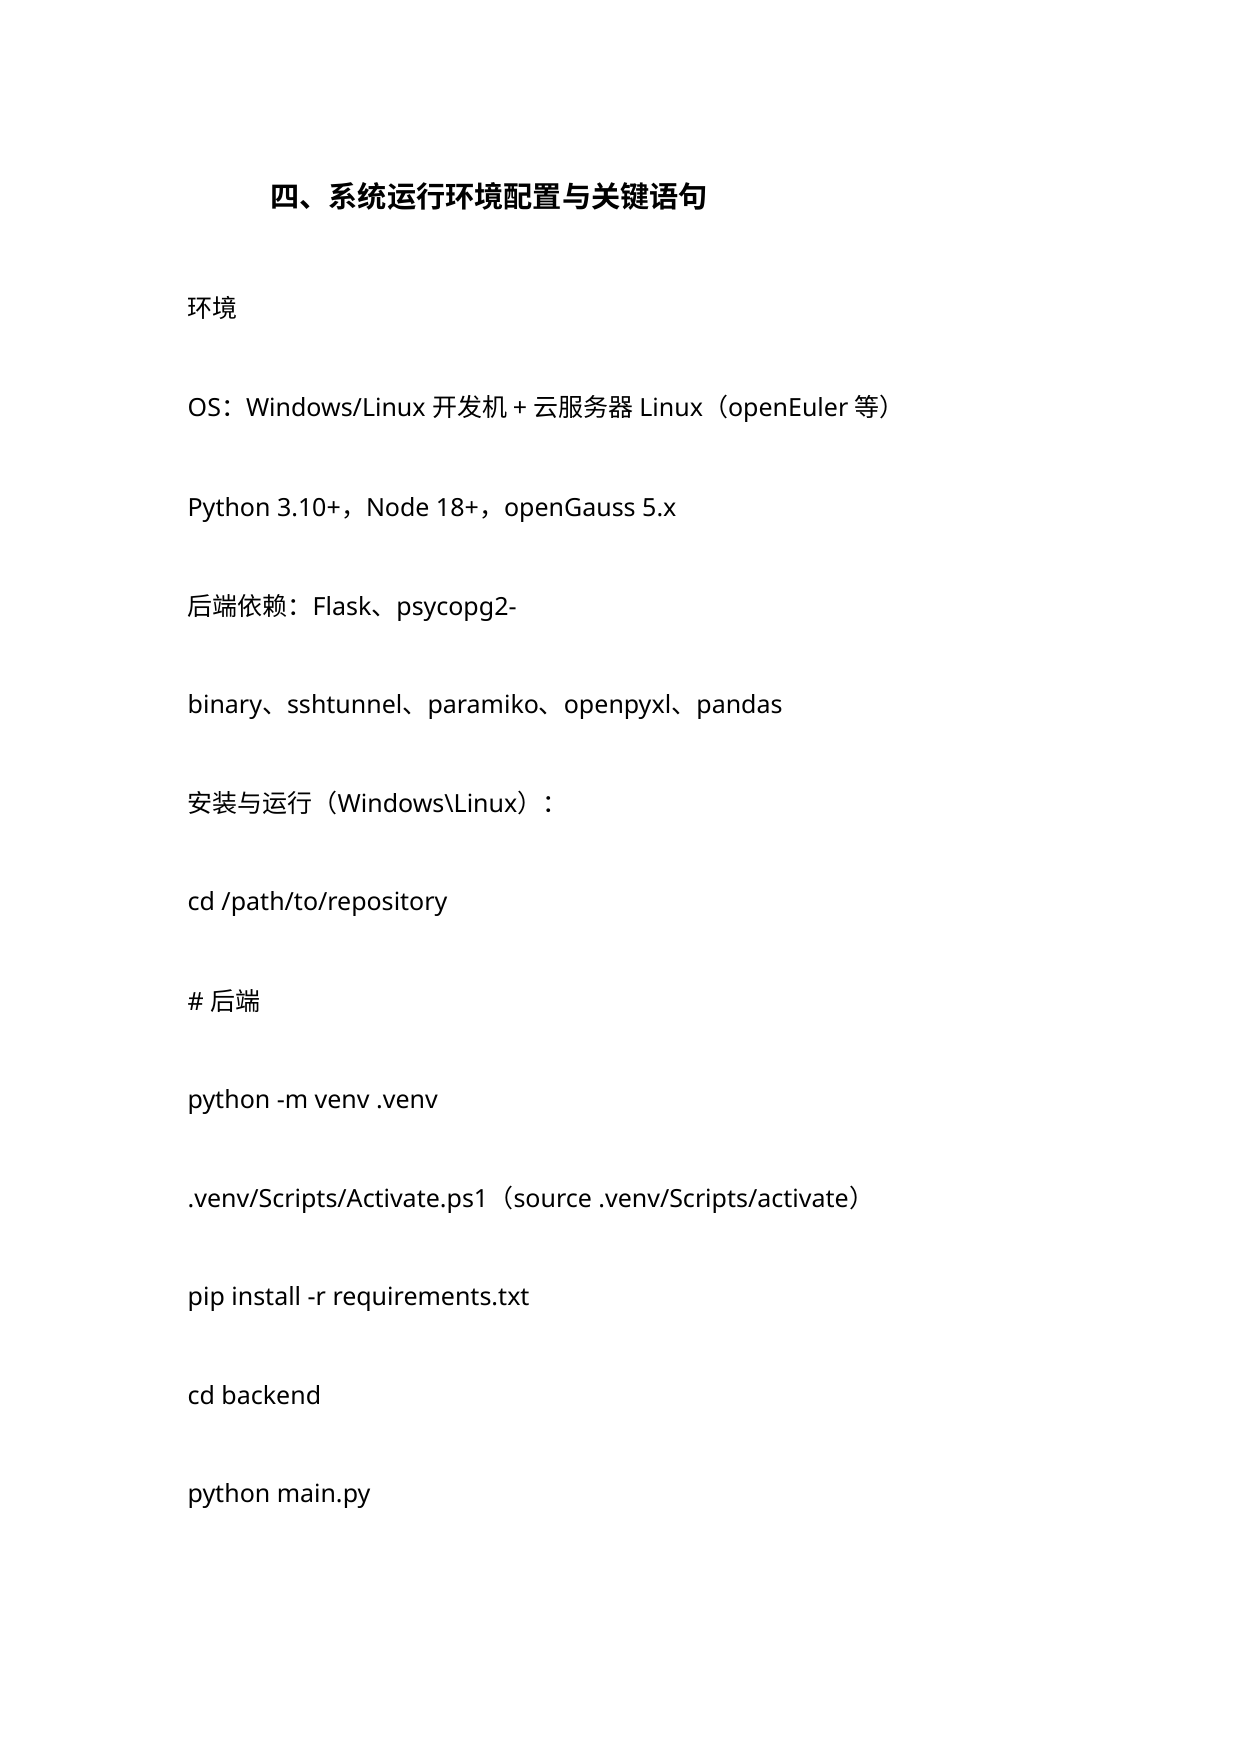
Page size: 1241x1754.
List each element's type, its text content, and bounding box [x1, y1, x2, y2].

text OS：Windows/Linux 开发机 + 云服务器 Linux（openEuler 等） [187, 373, 1053, 438]
text 安装与运行（Windows\Linux）： [187, 769, 1053, 834]
text 环境 [187, 274, 1053, 339]
text pip install -r requirements.txt [187, 1264, 1053, 1329]
text cd backend [187, 1362, 1053, 1427]
text Python 3.10+，Node 18+，openGauss 5.x [187, 473, 1053, 538]
text cd /path/to/repository [187, 868, 1053, 933]
text .venv/Scripts/Activate.ps1（source .venv/Scripts/activate） [187, 1164, 1053, 1229]
text 后端依赖：Flask、psycopg2-binary、sshtunnel、paramiko、openpyxl、pandas [187, 572, 1053, 735]
subtitle 四、系统运行环境配置与关键语句 [270, 162, 1053, 227]
text # 后端 [187, 967, 1053, 1032]
text python main.py [187, 1460, 1053, 1525]
text python -m venv .venv [187, 1066, 1053, 1131]
